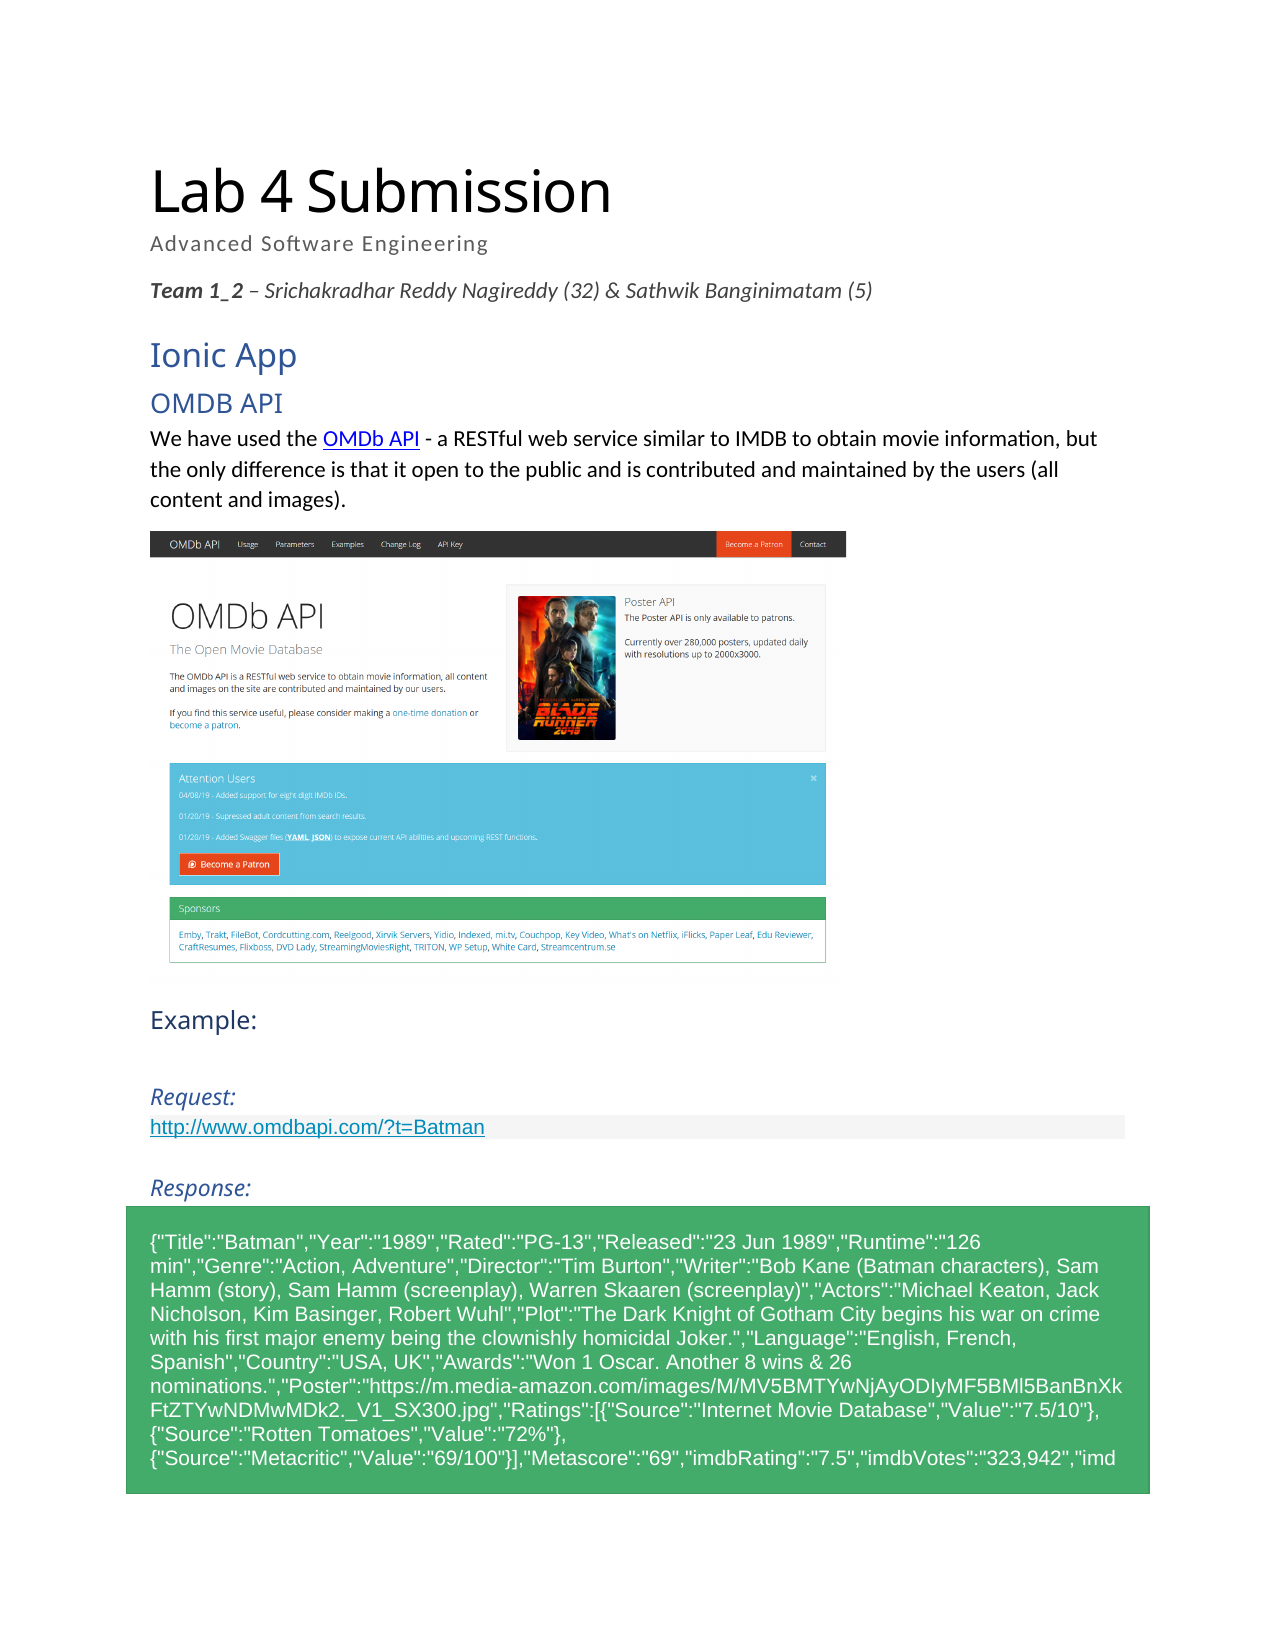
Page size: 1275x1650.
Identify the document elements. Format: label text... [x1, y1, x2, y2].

text We have used the OMDb API - a RESTful web service similar to IMDB to obtain movie information, but the only difference is that it open to the public and is contributed and maintained by the users (all content and images). [150, 424, 1125, 513]
text http://www.omdbapi.com/?t=Batman [150, 1115, 1125, 1139]
subtitle Request: [150, 1081, 1125, 1113]
subtitle Ionic App [150, 332, 1125, 377]
text Team 1_2 – Srichakradhar Reddy Nagireddy (32) & Sathwik Banginimatam (5) [150, 276, 1125, 304]
subtitle Advanced Software Engineering [150, 229, 1125, 257]
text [127, 1207, 1148, 1493]
title Lab 4 Submission [150, 150, 1125, 229]
picture [150, 531, 847, 984]
subtitle Example: [150, 1002, 1125, 1037]
subtitle Response: [150, 1172, 1125, 1203]
subtitle OMDB API [150, 385, 1125, 422]
